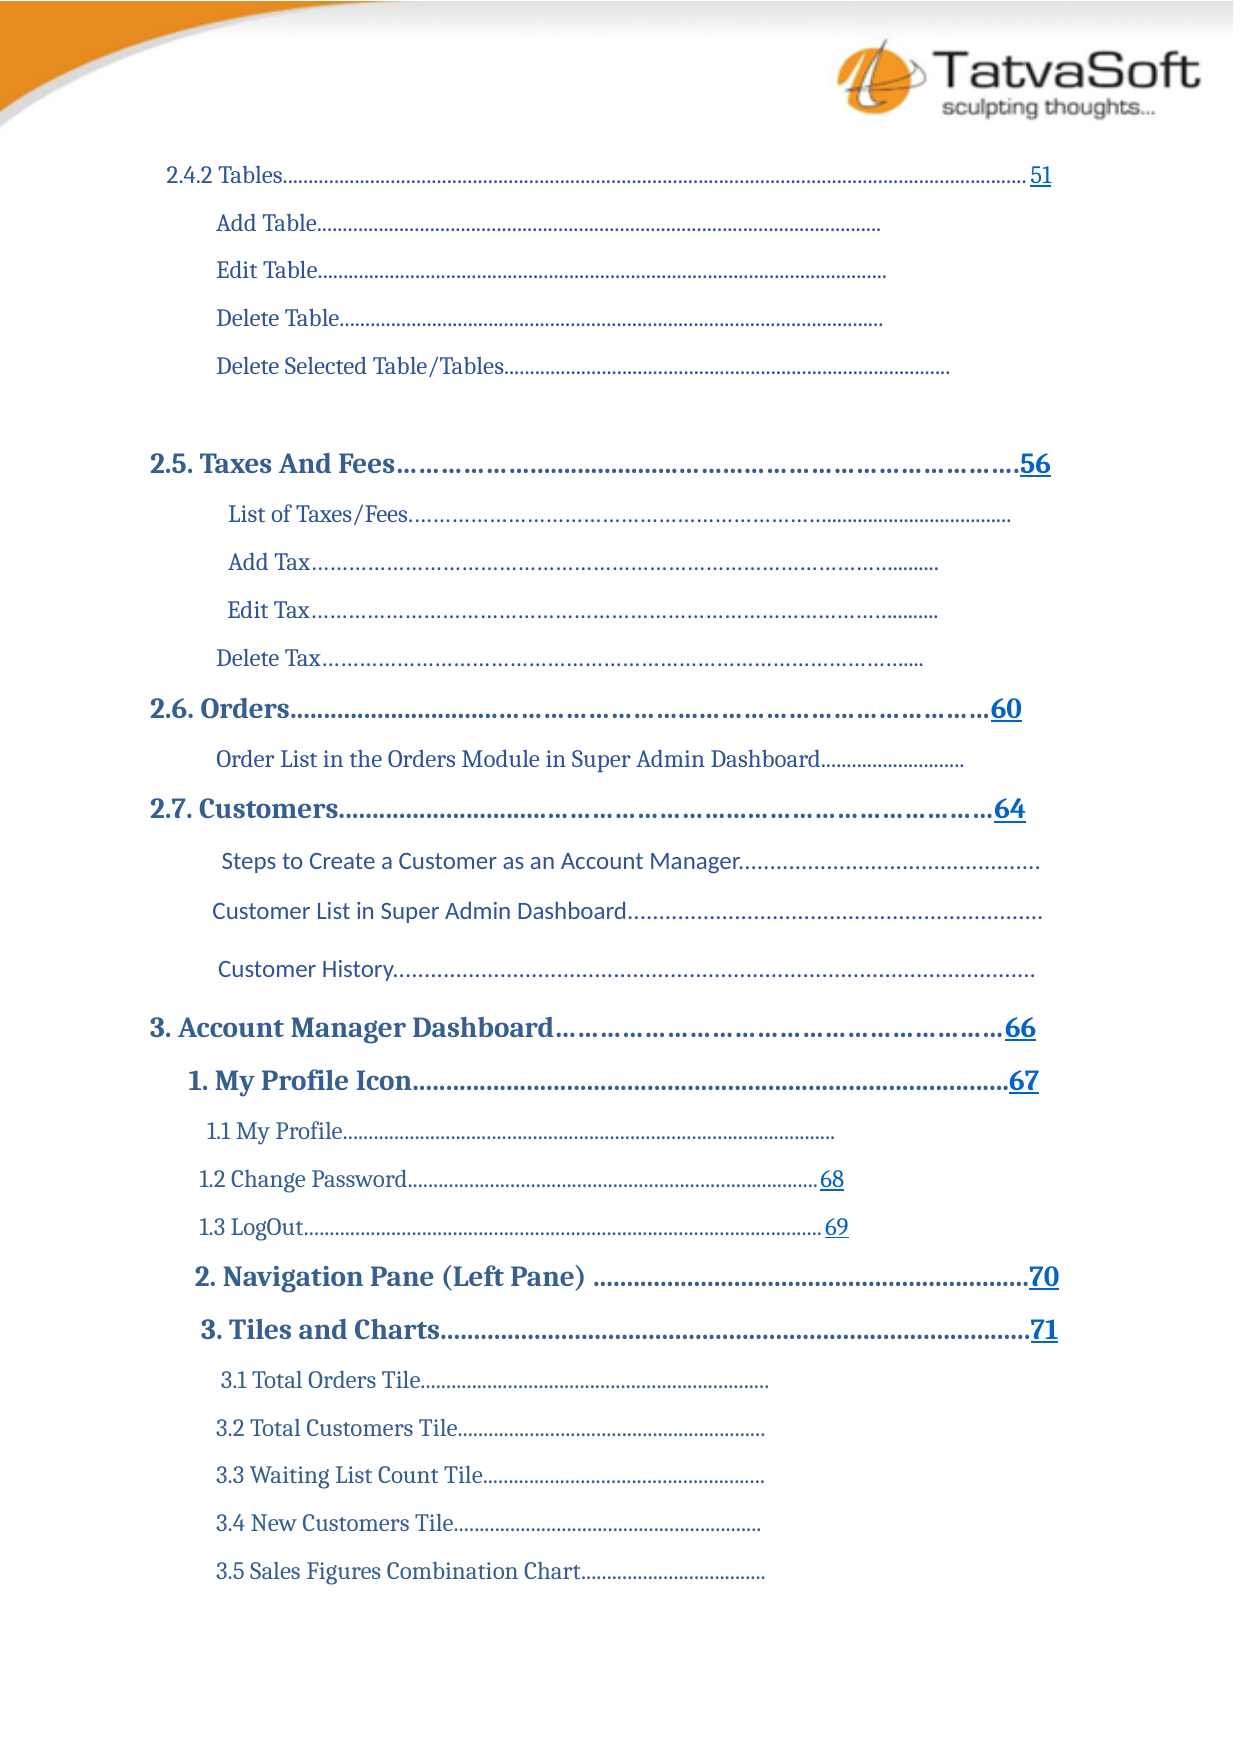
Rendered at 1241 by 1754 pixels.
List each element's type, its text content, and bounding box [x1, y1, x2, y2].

text Edit Tax…………………………………………………………………………………......... [150, 596, 1090, 625]
text Customer List in Super Admin Dashboard.................................................................. [150, 895, 1090, 926]
text 3.5 Sales Figures Combination Chart.................................... [150, 1557, 1090, 1586]
text Order List in the Orders Module in Super Admin Dashboard............................ [150, 745, 1090, 773]
text 3.1 Total Orders Tile.................................................................... [150, 1366, 1090, 1394]
text Delete Selected Table/Tables....................................................................................... [150, 352, 1090, 380]
text Delete Table.......................................................................................................... [150, 304, 1090, 333]
text 3. Account Manager Dashboard……………………………………………………66 [150, 1011, 1090, 1044]
text 3. Tiles and Charts........................................................................................71 [150, 1313, 1090, 1346]
text 1. My Profile Icon.........................................................................................67 [150, 1064, 1090, 1097]
picture [0, 1, 1234, 159]
text Customer History...................................................................................................... [150, 953, 1090, 984]
text Delete Tax………………………………………………………………………………….... [150, 644, 1090, 673]
text 2.5. Taxes And Fees………………......................……...……………………………….56 [150, 447, 1090, 481]
text Edit Table............................................................................................................... [150, 256, 1090, 285]
text Steps to Create a Customer as an Account Manager................................................ [150, 845, 1090, 876]
text 1.3 LogOut.....................................................................................................69 [150, 1212, 1090, 1241]
text 3.2 Total Customers Tile............................................................ [150, 1414, 1090, 1442]
text Add Tax…………………………………………………………………………………......... [150, 548, 1090, 577]
text Add Table.............................................................................................................. [150, 208, 1090, 237]
text 1.2 Change Password................................................................................68 [150, 1165, 1090, 1193]
text 1.1 My Profile................................................................................................ [150, 1117, 1090, 1145]
text 3.4 New Customers Tile............................................................ [150, 1509, 1090, 1538]
text 2.4.2 Tables.................................................................................................................................................51 [150, 106, 1090, 189]
text 2.7. Customers...............................……………………...……………………………64 [150, 792, 1090, 826]
text 2. Navigation Pane (Left Pane) .................................................................70 [150, 1260, 1090, 1294]
text List of Taxes/Fees.………………………………………………………….................................... [150, 500, 1090, 529]
text 2.6. Orders...............................……………………...…………………………………60 [150, 692, 1090, 726]
text 3.3 Waiting List Count Tile....................................................... [150, 1461, 1090, 1490]
